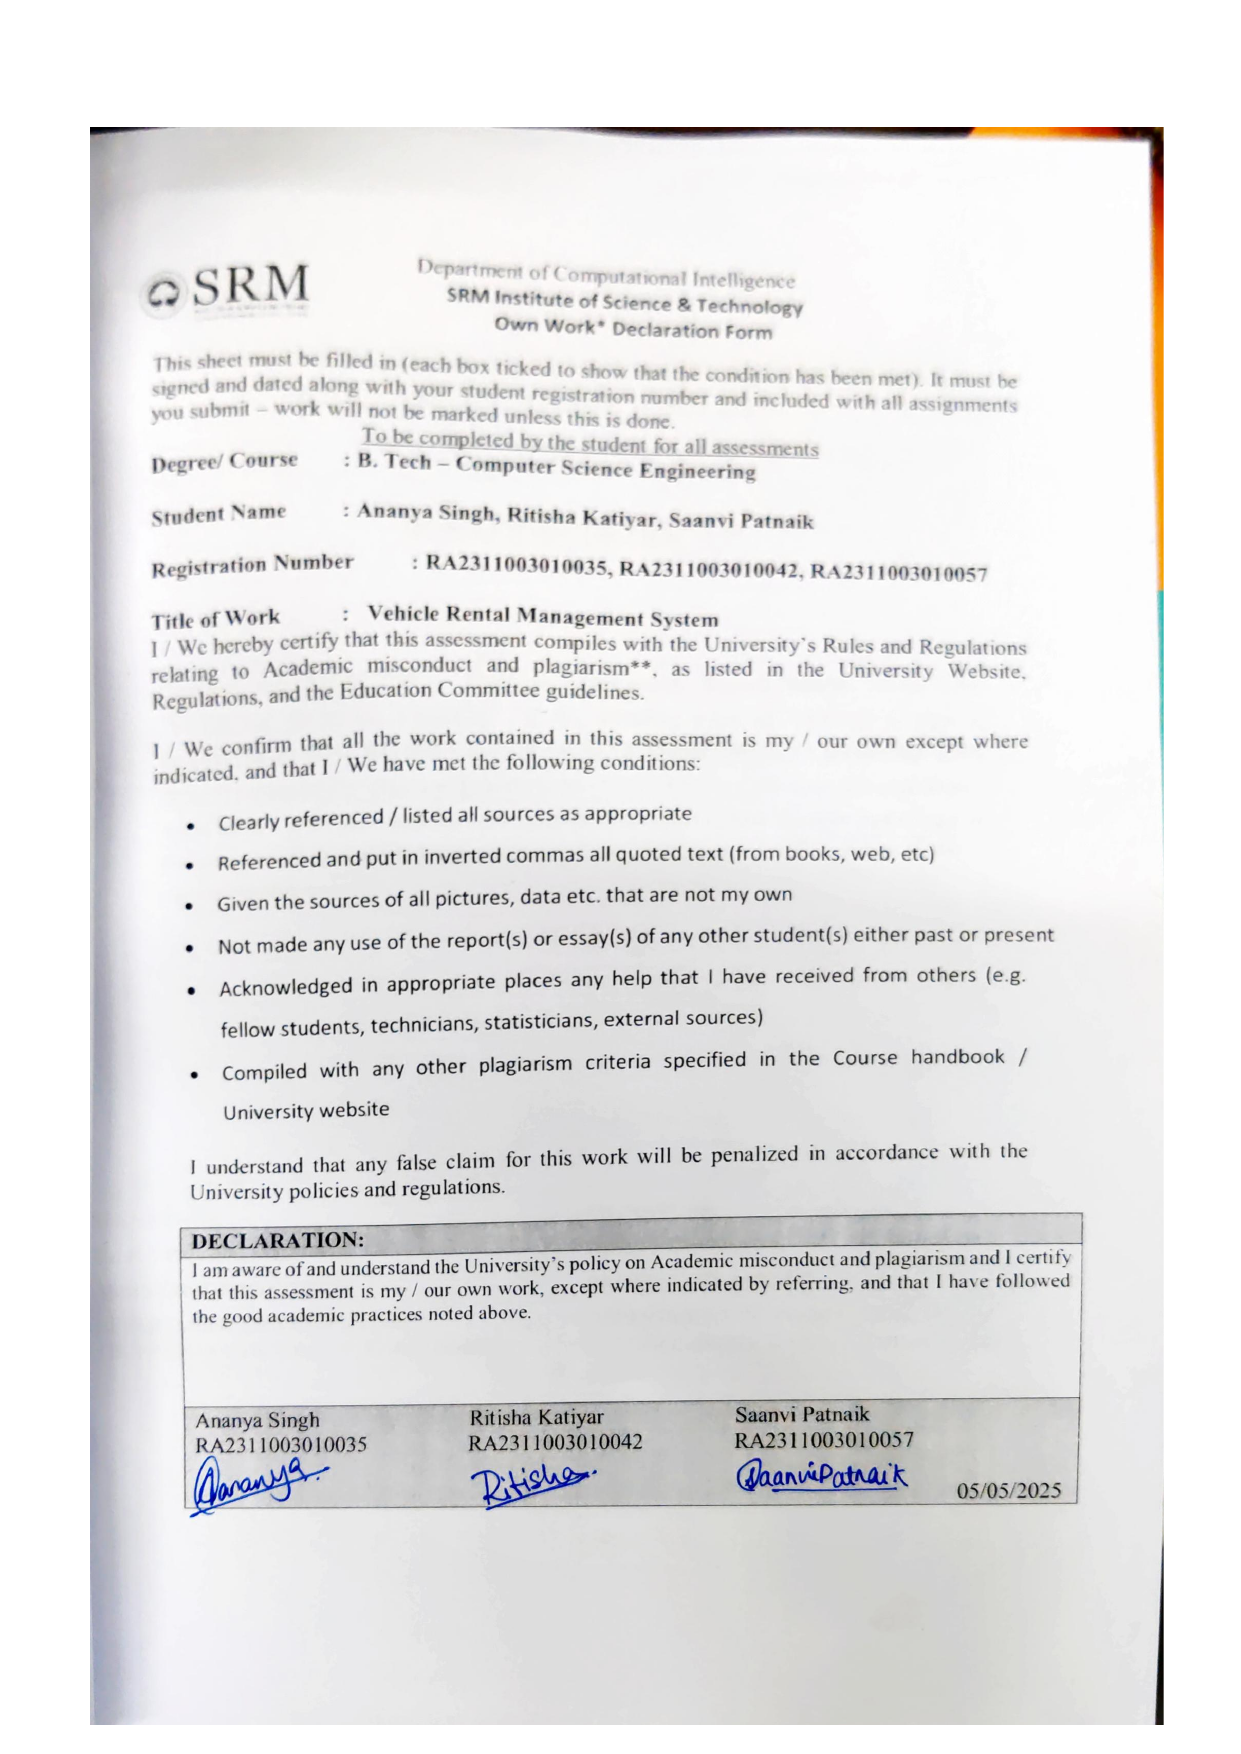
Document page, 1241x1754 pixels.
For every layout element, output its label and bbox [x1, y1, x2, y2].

picture [90, 127, 1164, 1725]
